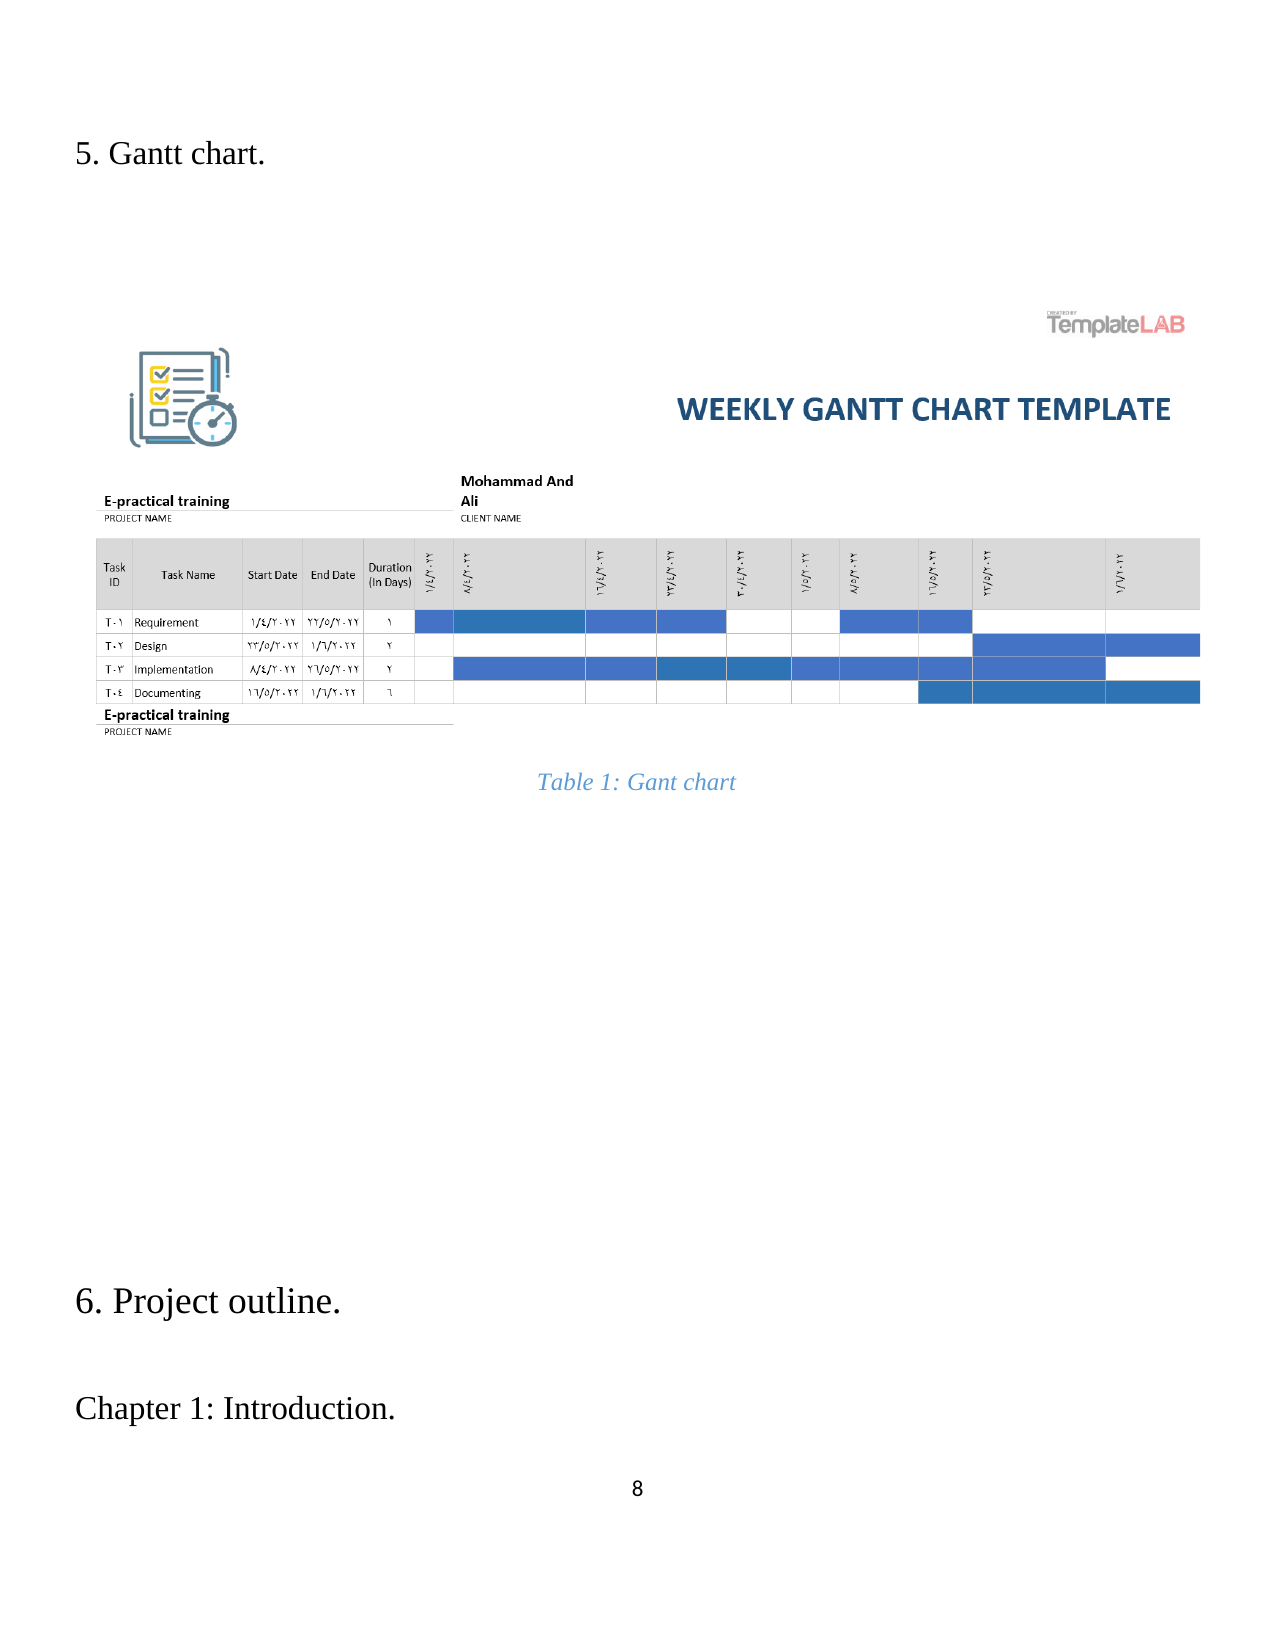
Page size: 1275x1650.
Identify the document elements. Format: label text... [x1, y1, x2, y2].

text Table 1: Gant chart [75, 767, 1200, 795]
text 5. Gantt chart. [75, 133, 1200, 171]
text Chapter 1: Introduction. [75, 1388, 1200, 1427]
picture [75, 307, 1200, 748]
text 6. Project outline. [75, 1278, 1200, 1322]
